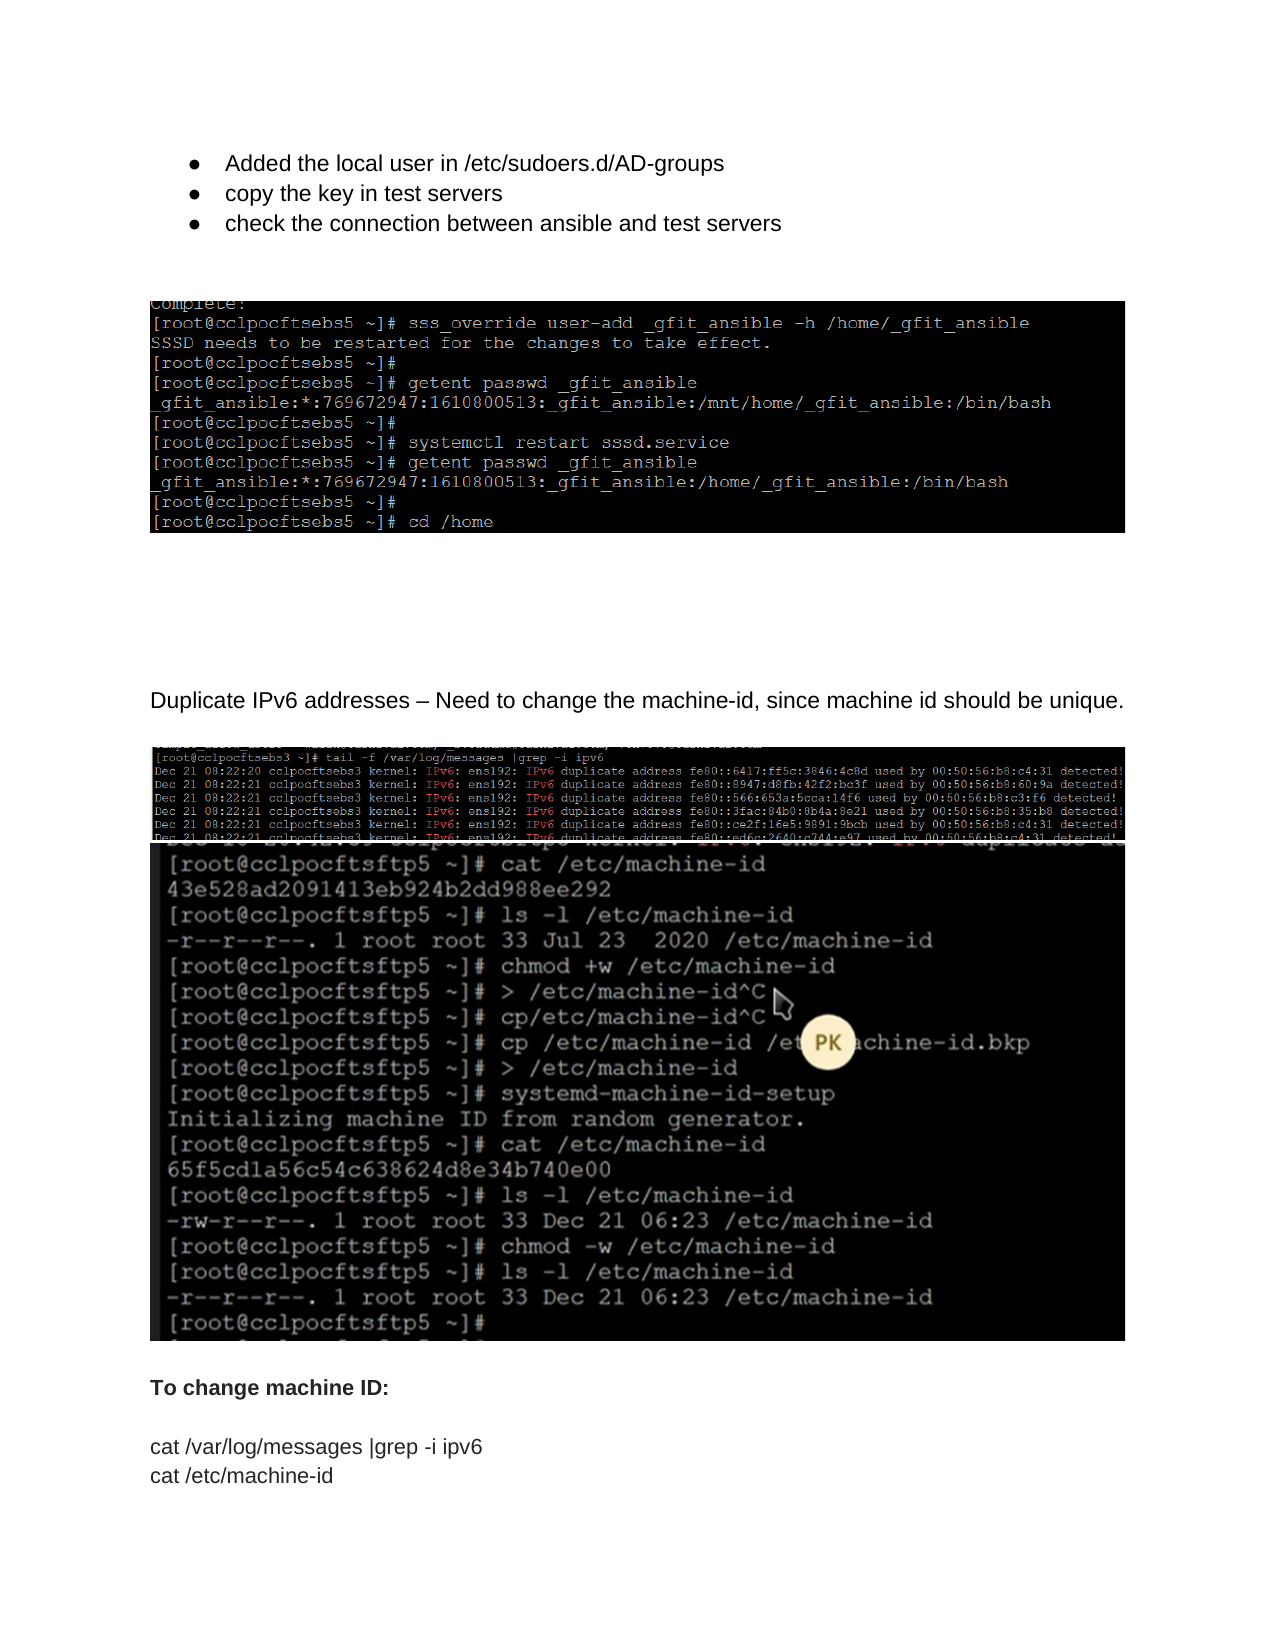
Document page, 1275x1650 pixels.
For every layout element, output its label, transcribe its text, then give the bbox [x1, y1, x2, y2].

list check the connection between ansible and test servers [187, 210, 1125, 237]
text cat /etc/machine-id [150, 1463, 1125, 1488]
list copy the key in test servers [187, 180, 1125, 207]
text To change machine ID: [150, 1375, 1125, 1400]
picture [150, 301, 1125, 533]
picture [150, 843, 1125, 1341]
text cat /var/log/messages |grep -i ipv6 [150, 1434, 1125, 1459]
list Added the local user in /etc/sudoers.d/AD-groups [187, 150, 1125, 176]
text Duplicate IPv6 addresses – Need to change the machine-id, since machine id should be unique. [150, 687, 1125, 713]
picture [150, 747, 1125, 840]
